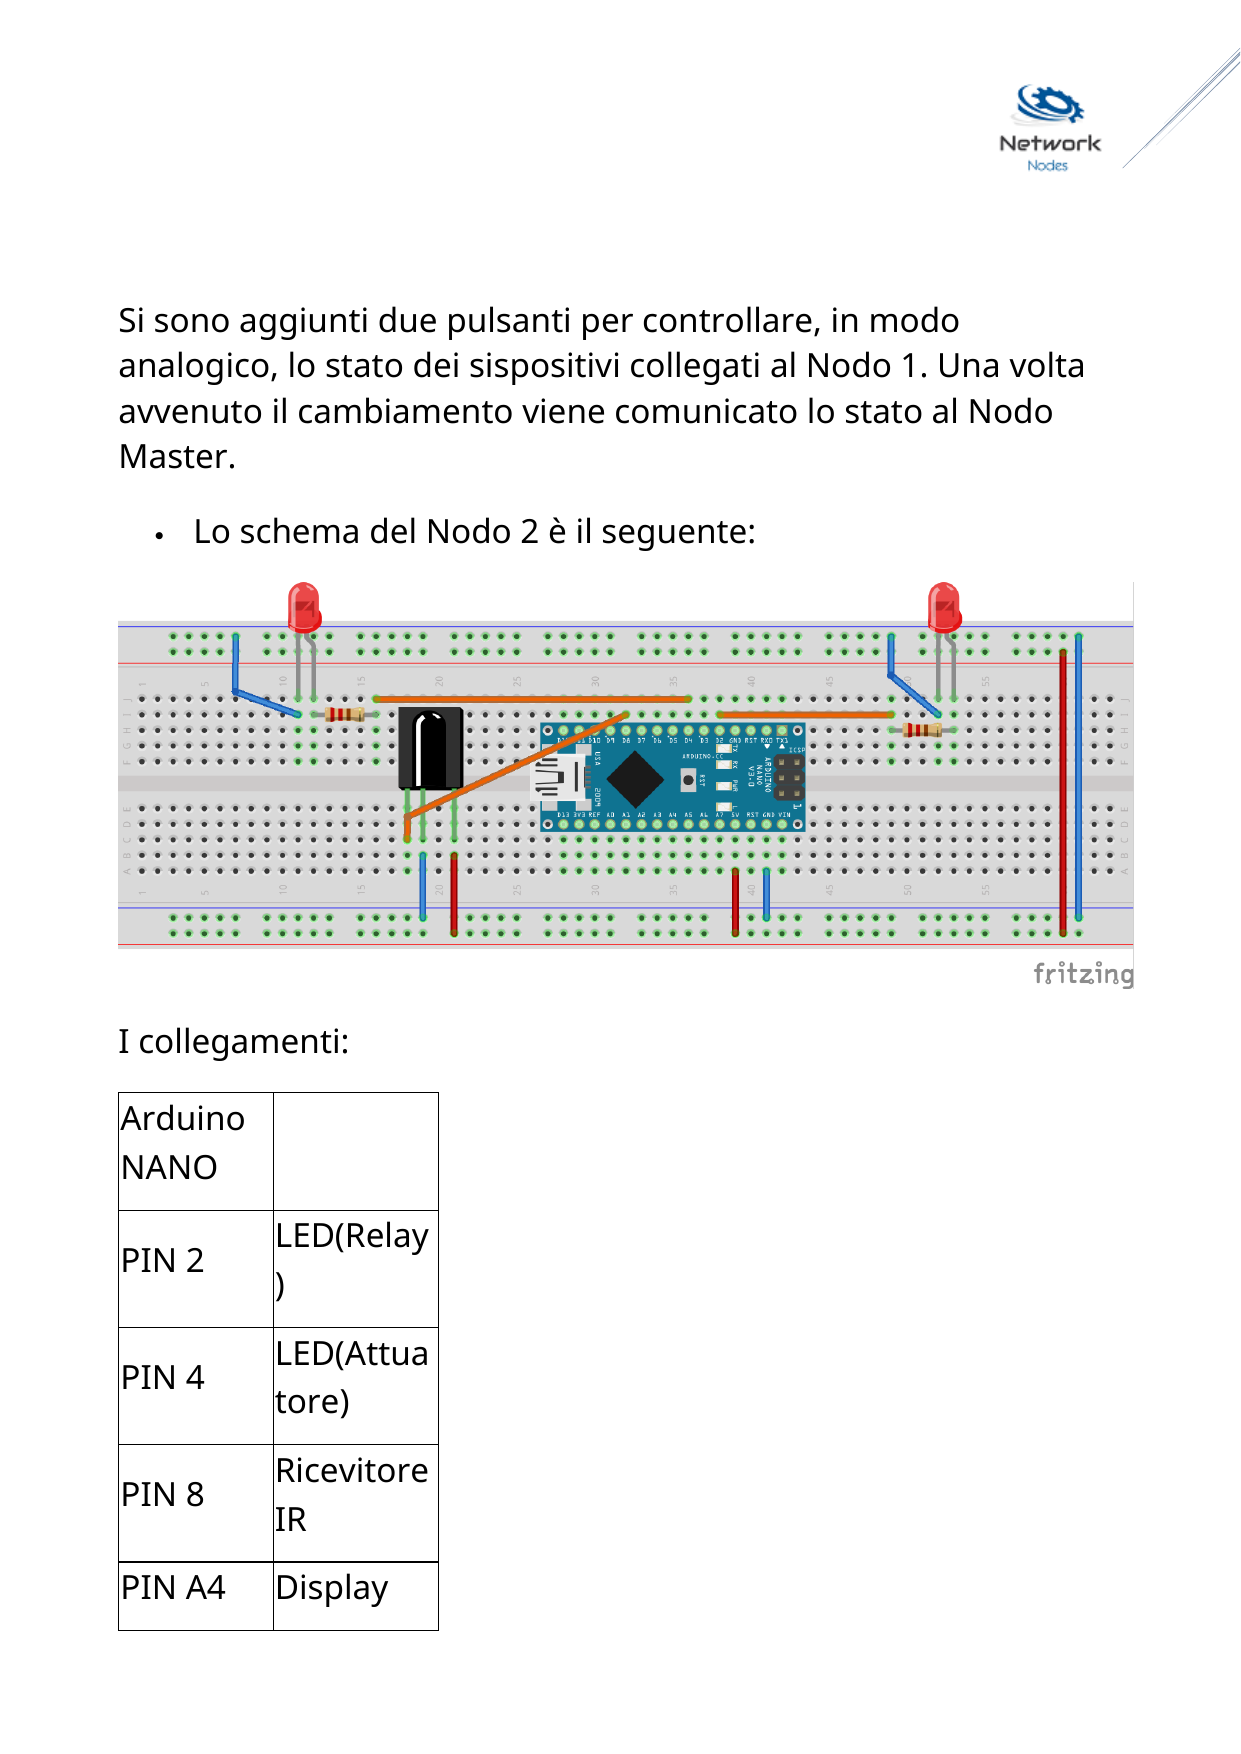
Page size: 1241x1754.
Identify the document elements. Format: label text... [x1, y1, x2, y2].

table_cell LED(Attuatore) [274, 1328, 438, 1444]
picture [118, 582, 1134, 989]
table_cell PIN 4 [119, 1328, 273, 1444]
table_cell PIN A4 [119, 1563, 273, 1630]
table_header [274, 1093, 438, 1209]
table_cell Ricevitore IR [274, 1445, 438, 1561]
table_cell PIN 8 [119, 1445, 273, 1561]
list Lo schema del Nodo 2 è il seguente: [156, 508, 1122, 553]
table_header Arduino NANO [119, 1093, 273, 1209]
picture [980, 73, 1123, 183]
table_cell Display SDA [274, 1563, 438, 1630]
table_cell PIN 2 [119, 1211, 273, 1327]
text Si sono aggiunti due pulsanti per controllare, in modo analogico, lo stato dei sispositivi collegati al Nodo 1. Una volta avvenuto il cambiamento viene comunicato lo stato al Nodo Master. [118, 297, 1122, 478]
table_cell LED(Relay) [274, 1211, 438, 1327]
text I collegamenti: [118, 1018, 1122, 1063]
